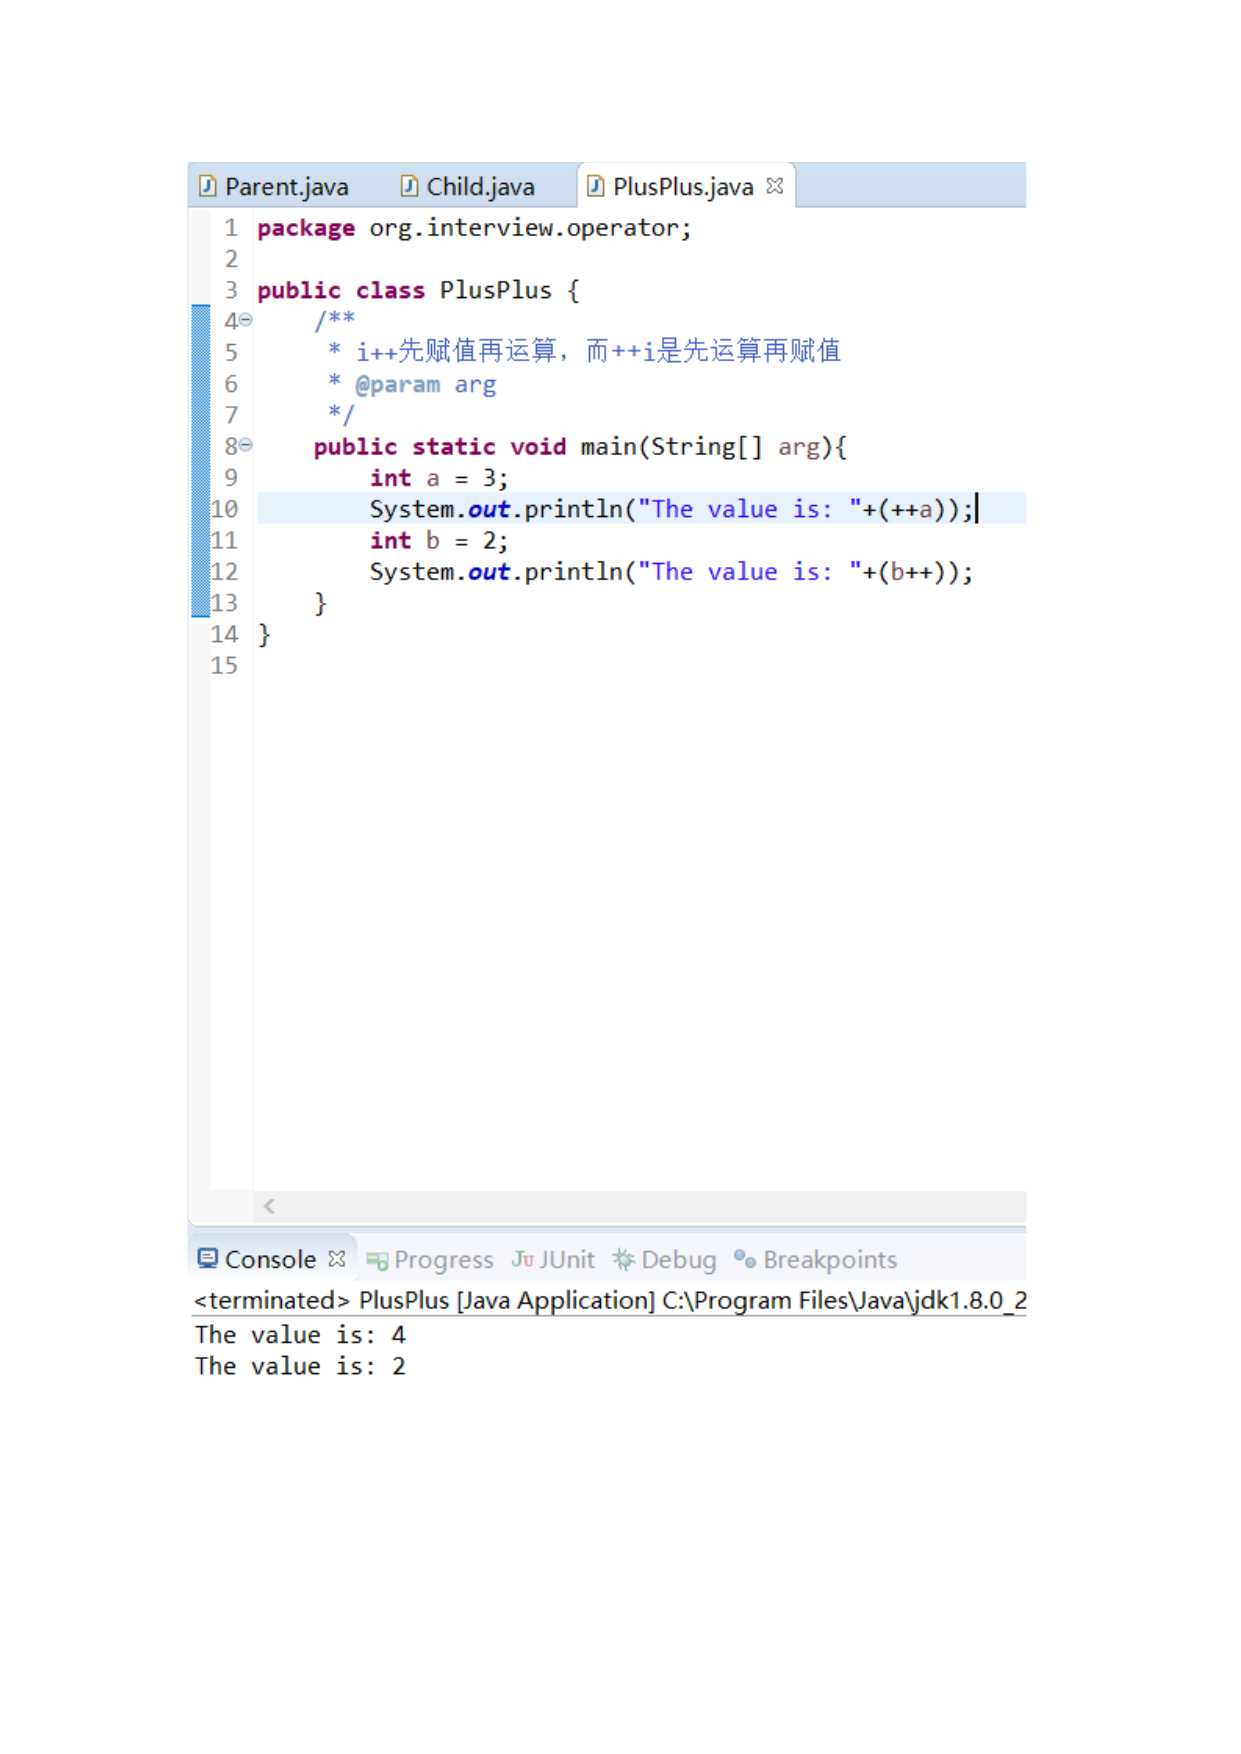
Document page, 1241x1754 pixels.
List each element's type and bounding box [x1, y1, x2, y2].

picture [187, 162, 1027, 1395]
